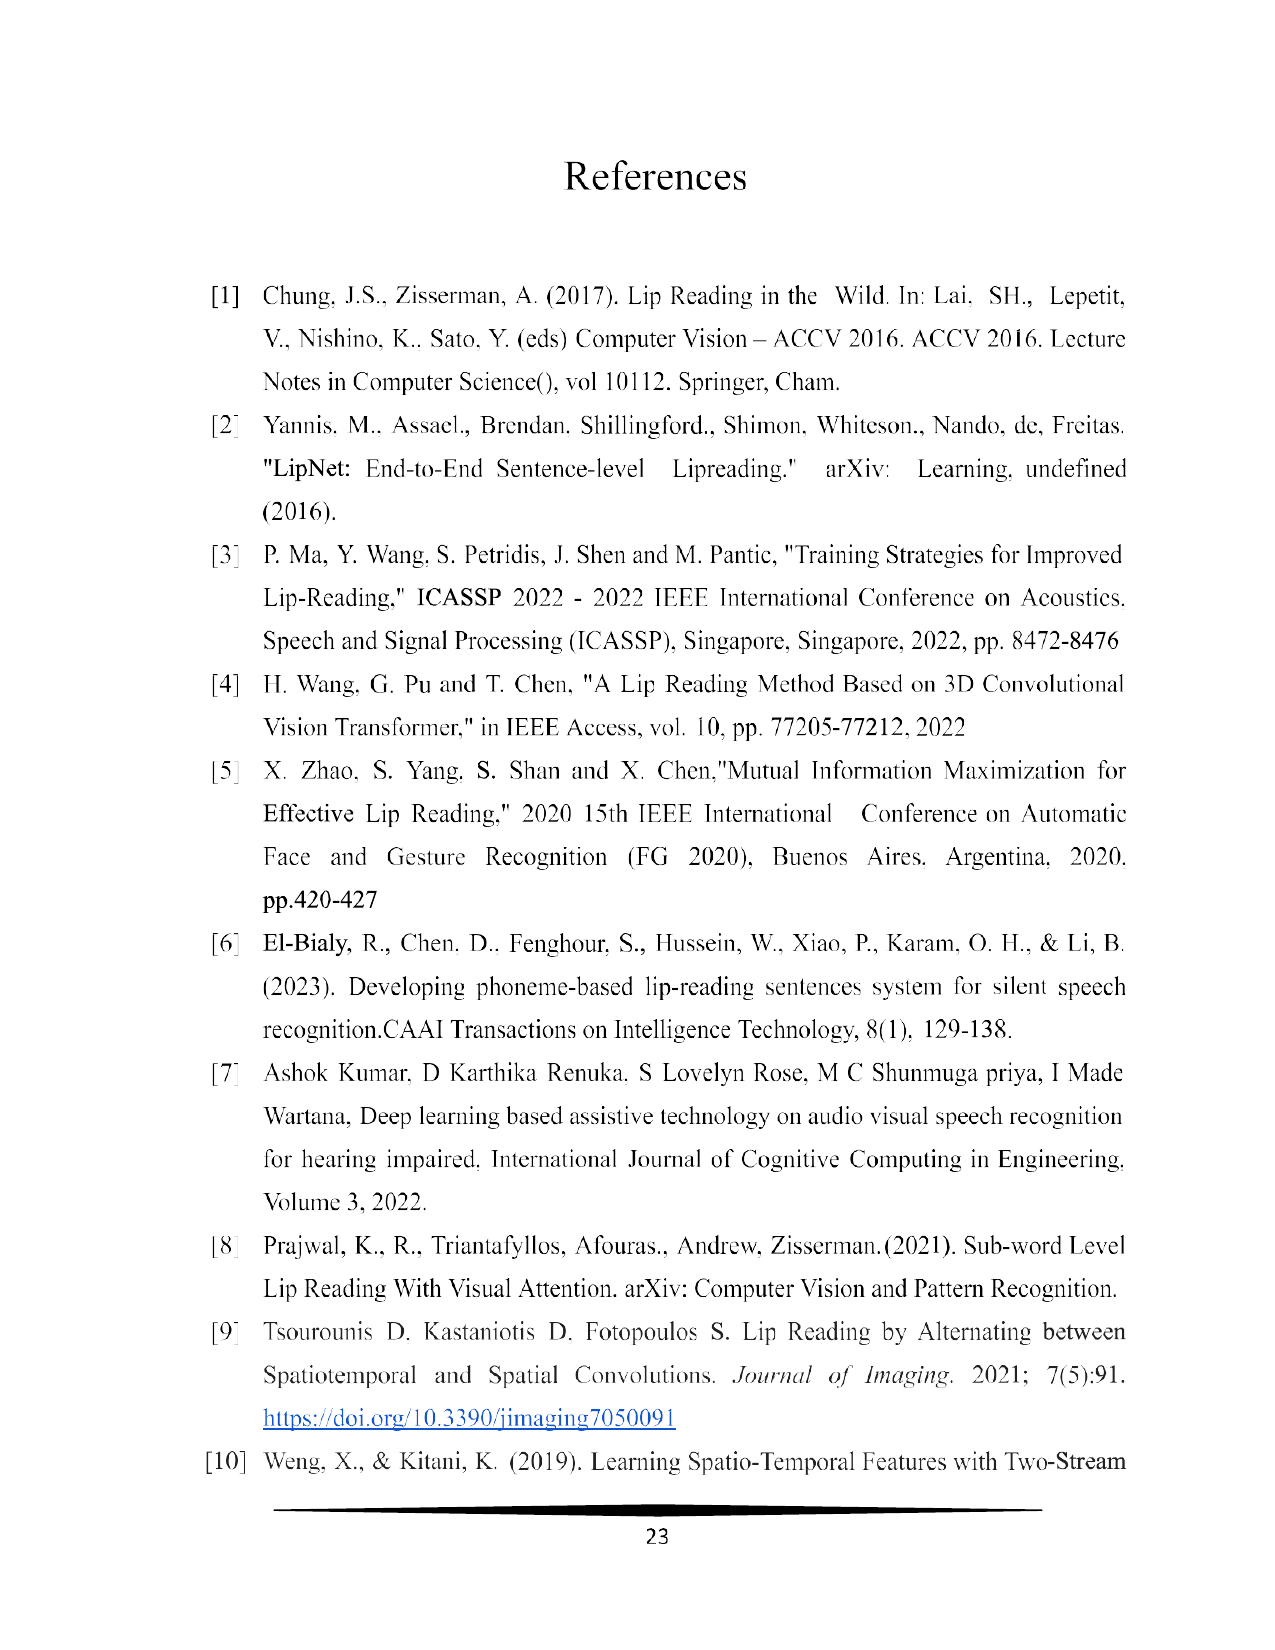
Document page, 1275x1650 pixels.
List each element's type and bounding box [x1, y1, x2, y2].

picture [1047, 1365, 1093, 1388]
picture [263, 1321, 372, 1340]
picture [620, 761, 643, 779]
picture [787, 1321, 870, 1345]
picture [437, 544, 1122, 568]
picture [1059, 976, 1126, 1000]
picture [658, 760, 799, 783]
picture [972, 1365, 1009, 1383]
picture [645, 976, 753, 1000]
picture [404, 675, 431, 693]
picture [665, 674, 747, 697]
picture [862, 803, 977, 822]
picture [1097, 760, 1126, 779]
picture [647, 1528, 668, 1544]
picture [881, 1321, 907, 1345]
picture [263, 1278, 1116, 1302]
picture [953, 976, 982, 994]
picture [621, 674, 654, 697]
picture [584, 674, 611, 692]
picture [263, 717, 685, 739]
picture [263, 1062, 411, 1085]
picture [348, 976, 464, 1000]
picture [859, 588, 974, 606]
picture [262, 372, 839, 395]
picture [370, 674, 393, 693]
picture [986, 803, 1126, 822]
picture [263, 761, 286, 779]
picture [486, 675, 503, 692]
picture [513, 588, 563, 606]
picture [898, 286, 924, 304]
picture [263, 675, 286, 693]
picture [829, 1365, 853, 1388]
picture [866, 847, 925, 869]
picture [772, 847, 847, 865]
picture [212, 761, 239, 784]
picture [331, 847, 367, 865]
picture [365, 458, 483, 477]
picture [212, 415, 238, 438]
picture [212, 674, 238, 697]
picture [263, 1149, 376, 1172]
picture [817, 415, 1123, 437]
picture [753, 329, 1125, 347]
picture [263, 1408, 673, 1428]
picture [212, 1063, 238, 1086]
picture [264, 1365, 416, 1388]
picture [834, 285, 889, 304]
picture [510, 1451, 1047, 1475]
picture [850, 1149, 1123, 1172]
picture [935, 1019, 968, 1038]
picture [891, 717, 909, 739]
picture [1020, 588, 1125, 610]
picture [263, 501, 296, 525]
picture [638, 804, 692, 822]
picture [1025, 458, 1127, 477]
picture [575, 1365, 715, 1383]
picture [943, 760, 1085, 779]
picture [742, 1321, 776, 1345]
picture [423, 1321, 534, 1340]
picture [654, 588, 708, 606]
picture [596, 803, 628, 822]
picture [411, 803, 509, 827]
picture [864, 1366, 953, 1388]
picture [515, 674, 572, 696]
picture [469, 934, 499, 955]
picture [476, 976, 633, 1000]
picture [497, 458, 644, 477]
picture [697, 717, 831, 741]
picture [933, 285, 972, 307]
picture [347, 416, 381, 437]
picture [431, 329, 480, 351]
picture [827, 458, 889, 477]
picture [263, 1235, 880, 1259]
picture [401, 933, 459, 955]
picture [917, 458, 1012, 482]
picture [387, 847, 465, 865]
picture [263, 847, 310, 865]
picture [945, 847, 1050, 870]
picture [564, 160, 746, 190]
picture [263, 1451, 497, 1474]
picture [995, 1019, 1011, 1038]
picture [212, 1322, 238, 1345]
picture [263, 415, 337, 437]
picture [263, 588, 404, 611]
picture [518, 328, 747, 352]
picture [263, 285, 335, 309]
picture [572, 760, 609, 779]
picture [263, 976, 334, 1000]
picture [585, 1321, 697, 1345]
picture [593, 588, 643, 606]
picture [724, 415, 806, 437]
picture [952, 1235, 1125, 1254]
picture [485, 847, 607, 870]
picture [655, 933, 1124, 955]
picture [509, 933, 609, 957]
picture [488, 329, 508, 347]
picture [263, 1106, 1122, 1129]
picture [628, 1149, 701, 1167]
picture [435, 1365, 472, 1383]
picture [547, 285, 817, 309]
picture [365, 803, 399, 827]
picture [422, 1063, 439, 1081]
picture [640, 1063, 651, 1081]
picture [263, 545, 429, 568]
picture [766, 978, 861, 995]
picture [812, 760, 932, 779]
picture [480, 415, 570, 437]
picture [489, 1365, 558, 1388]
picture [374, 760, 386, 779]
picture [264, 630, 1060, 654]
picture [1049, 285, 1124, 309]
picture [917, 1321, 1031, 1345]
picture [689, 847, 752, 870]
picture [732, 1365, 812, 1383]
picture [263, 328, 420, 351]
picture [212, 545, 239, 568]
picture [548, 1322, 572, 1344]
picture [672, 458, 796, 482]
picture [1070, 847, 1126, 869]
picture [757, 674, 1123, 692]
picture [985, 593, 1010, 606]
picture [873, 978, 942, 1000]
picture [263, 1019, 912, 1043]
picture [449, 1062, 628, 1085]
picture [406, 761, 463, 784]
picture [212, 1236, 238, 1258]
picture [491, 1149, 617, 1167]
picture [391, 415, 463, 433]
picture [345, 285, 537, 307]
picture [993, 976, 1047, 994]
picture [263, 1192, 426, 1214]
picture [522, 804, 571, 822]
picture [620, 933, 632, 952]
picture [916, 717, 965, 736]
picture [628, 847, 668, 870]
picture [226, 1451, 245, 1474]
picture [720, 588, 848, 606]
picture [310, 501, 335, 525]
picture [662, 1062, 1123, 1086]
picture [362, 934, 383, 951]
picture [885, 1235, 929, 1259]
picture [212, 933, 239, 956]
picture [386, 1149, 480, 1172]
picture [990, 286, 1025, 304]
picture [581, 415, 714, 439]
picture [711, 1149, 839, 1172]
picture [386, 1322, 410, 1344]
picture [440, 674, 476, 692]
picture [297, 675, 359, 697]
picture [301, 760, 358, 783]
picture [510, 760, 560, 779]
picture [704, 803, 832, 822]
